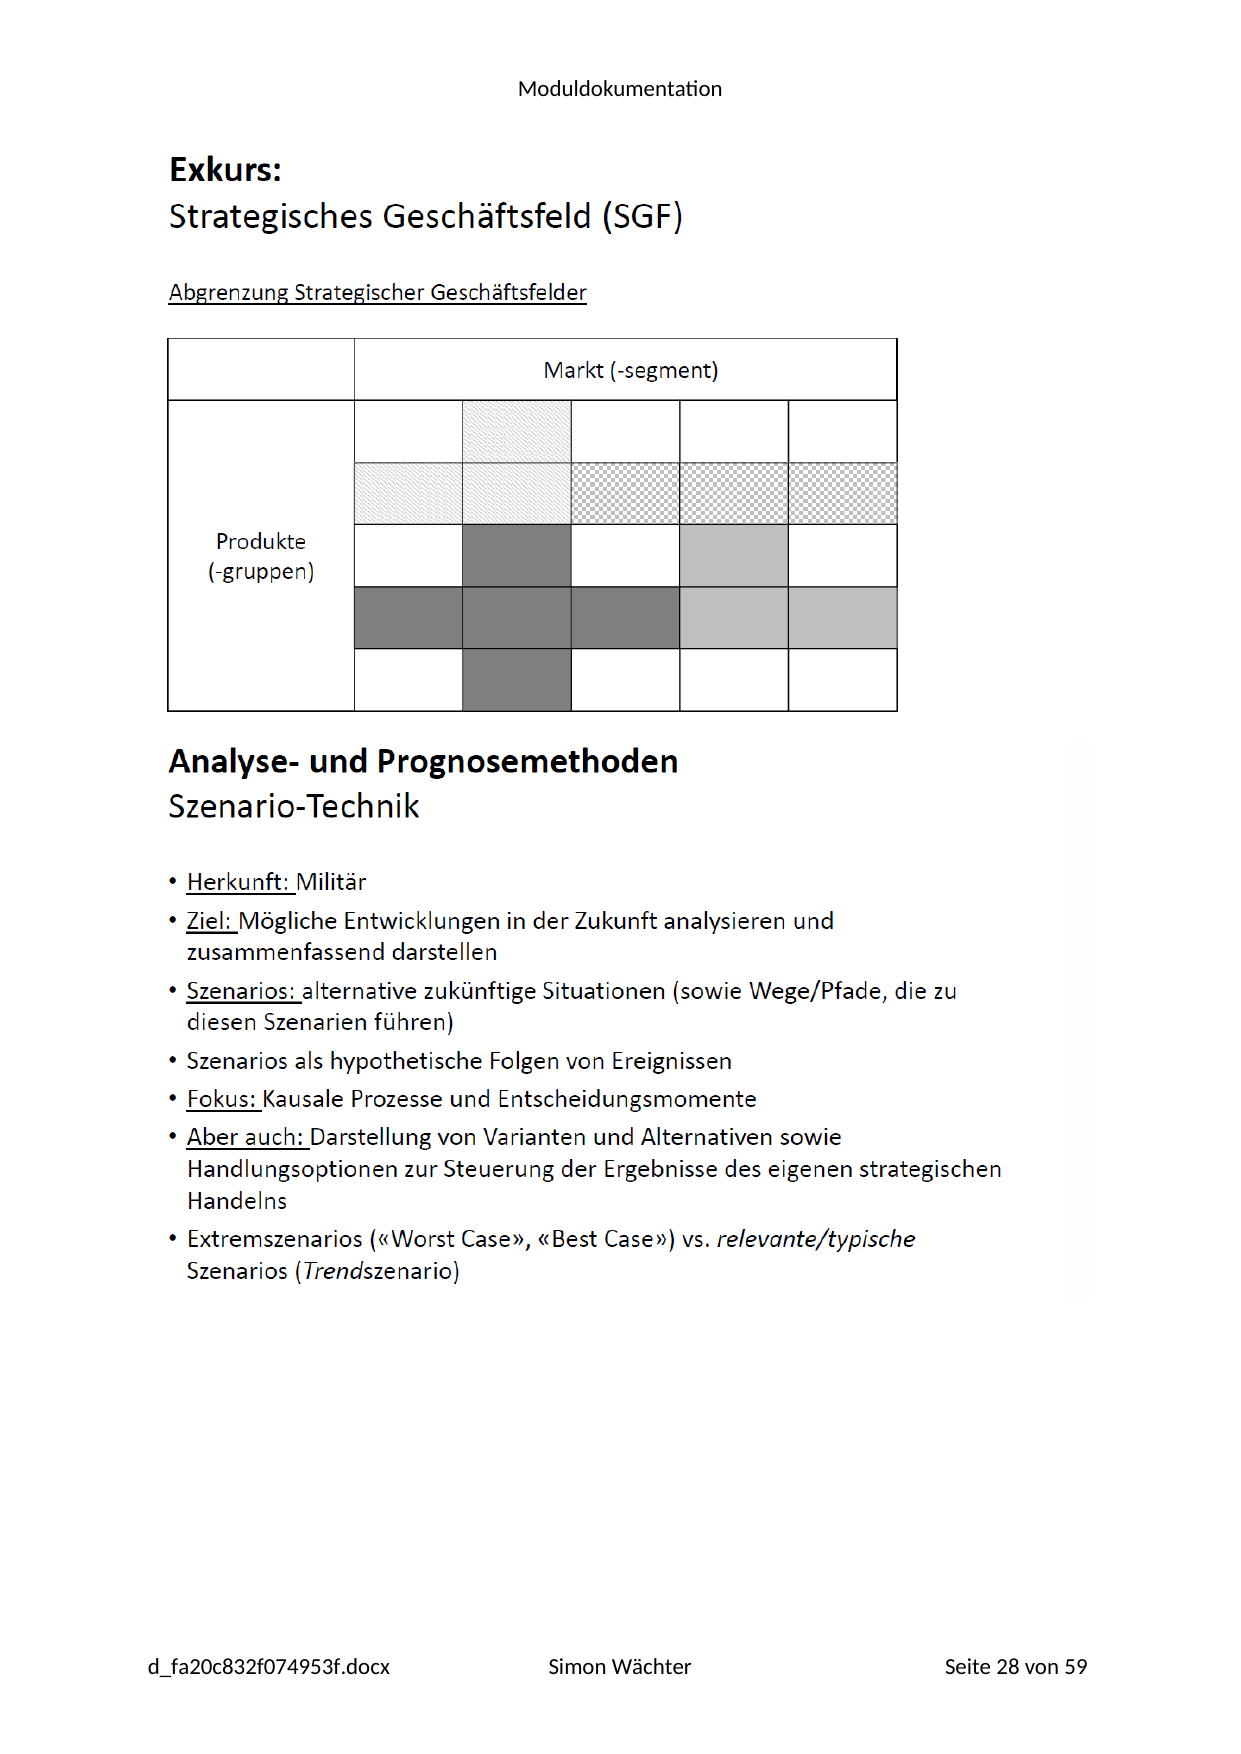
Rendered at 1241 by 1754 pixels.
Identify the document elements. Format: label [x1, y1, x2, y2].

picture [147, 741, 1093, 1301]
picture [147, 147, 1093, 723]
